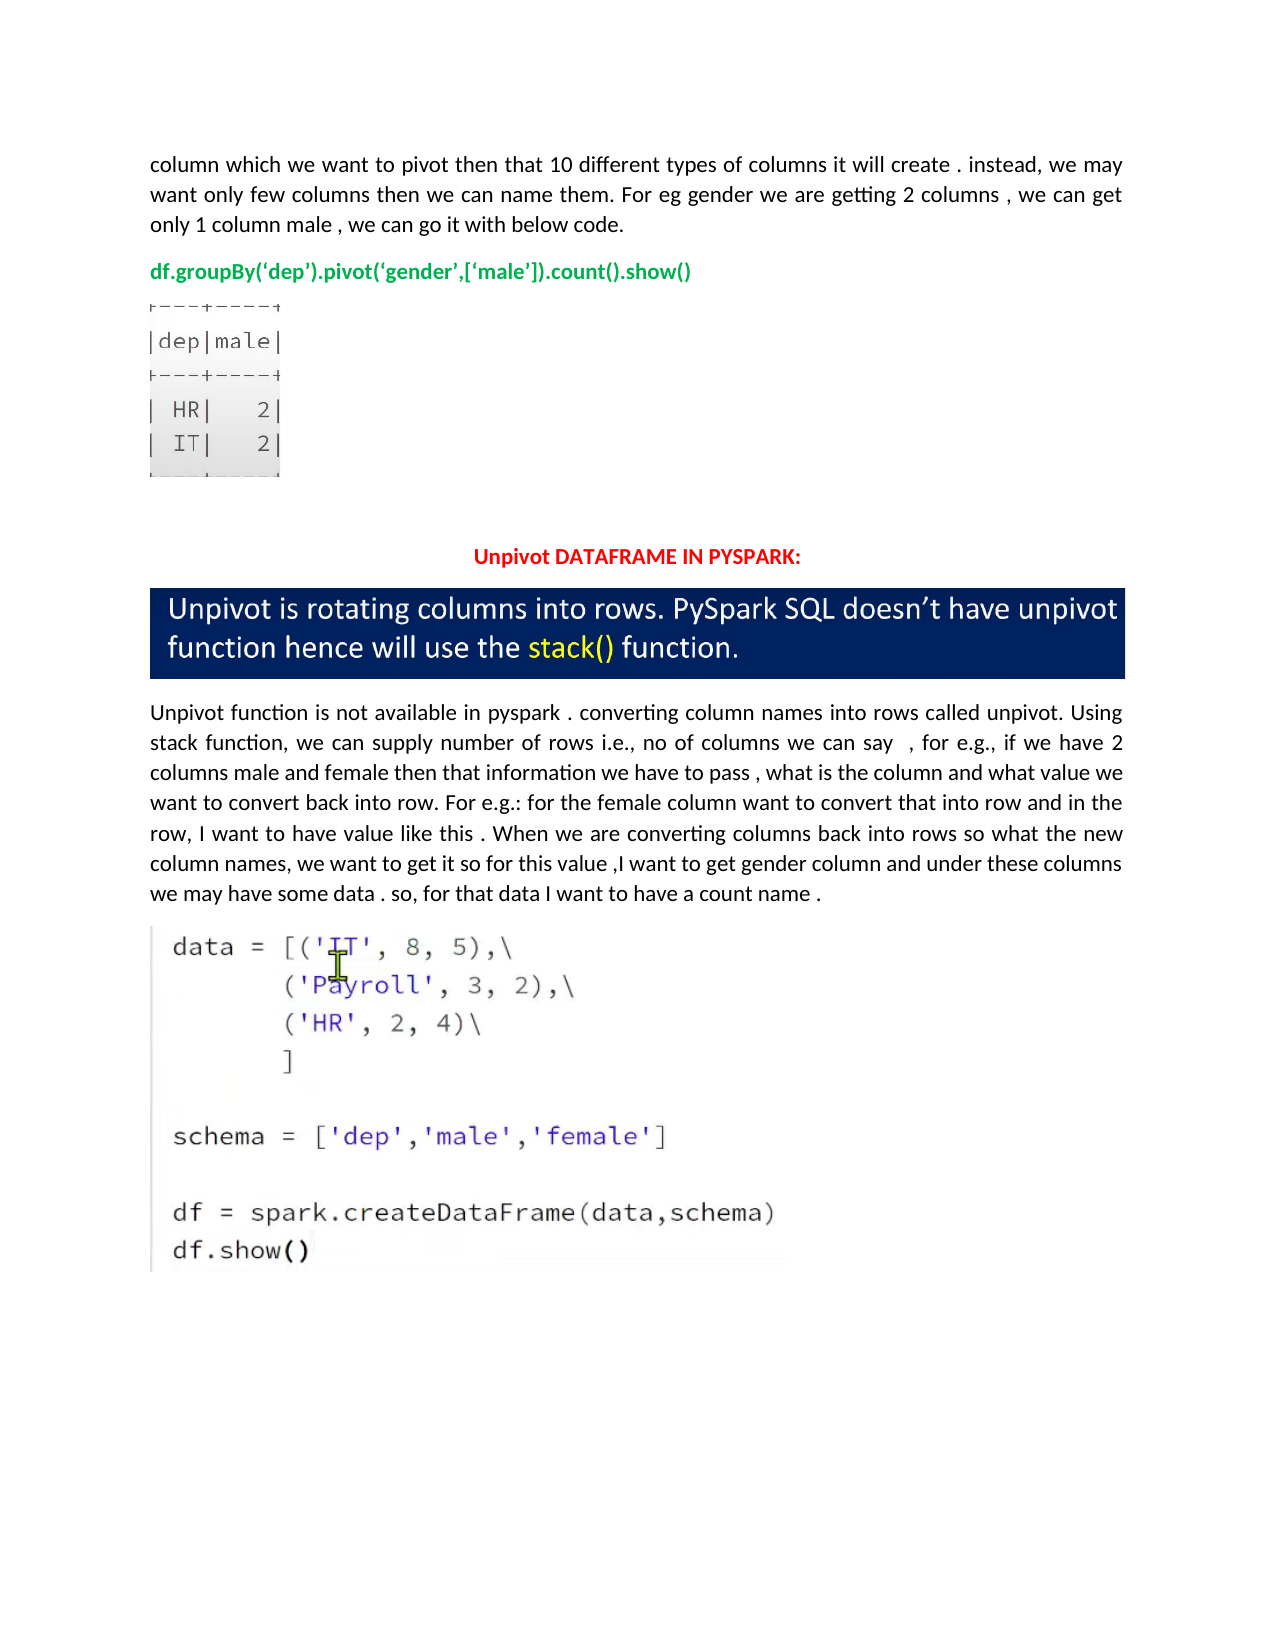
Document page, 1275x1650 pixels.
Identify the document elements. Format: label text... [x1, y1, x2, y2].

picture [150, 926, 786, 1272]
picture [150, 588, 1125, 679]
text Unpivot function is not available in pyspark . converting column names into rows called unpivot. Using stack function, we can supply number of rows i.e., no of columns we can say , for e.g., if we have 2 columns male and female then that information we have to pass , what is the column and what value we want to convert back into row. For e.g.: for the female column want to convert that into row and in the row, I want to have value like this . When we are converting columns back into rows so what the new column names, we want to get it so for this value ,I want to get gender column and under these columns we may have some data . so, for that data I want to have a count name . [150, 698, 1125, 907]
text df.groupBy(‘dep’).pivot(‘gender’,[‘male’]).count().show() [150, 257, 1125, 285]
picture [150, 304, 281, 477]
text Unpivot DATAFRAME IN PYSPARK: [150, 542, 1125, 570]
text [150, 150, 1125, 238]
